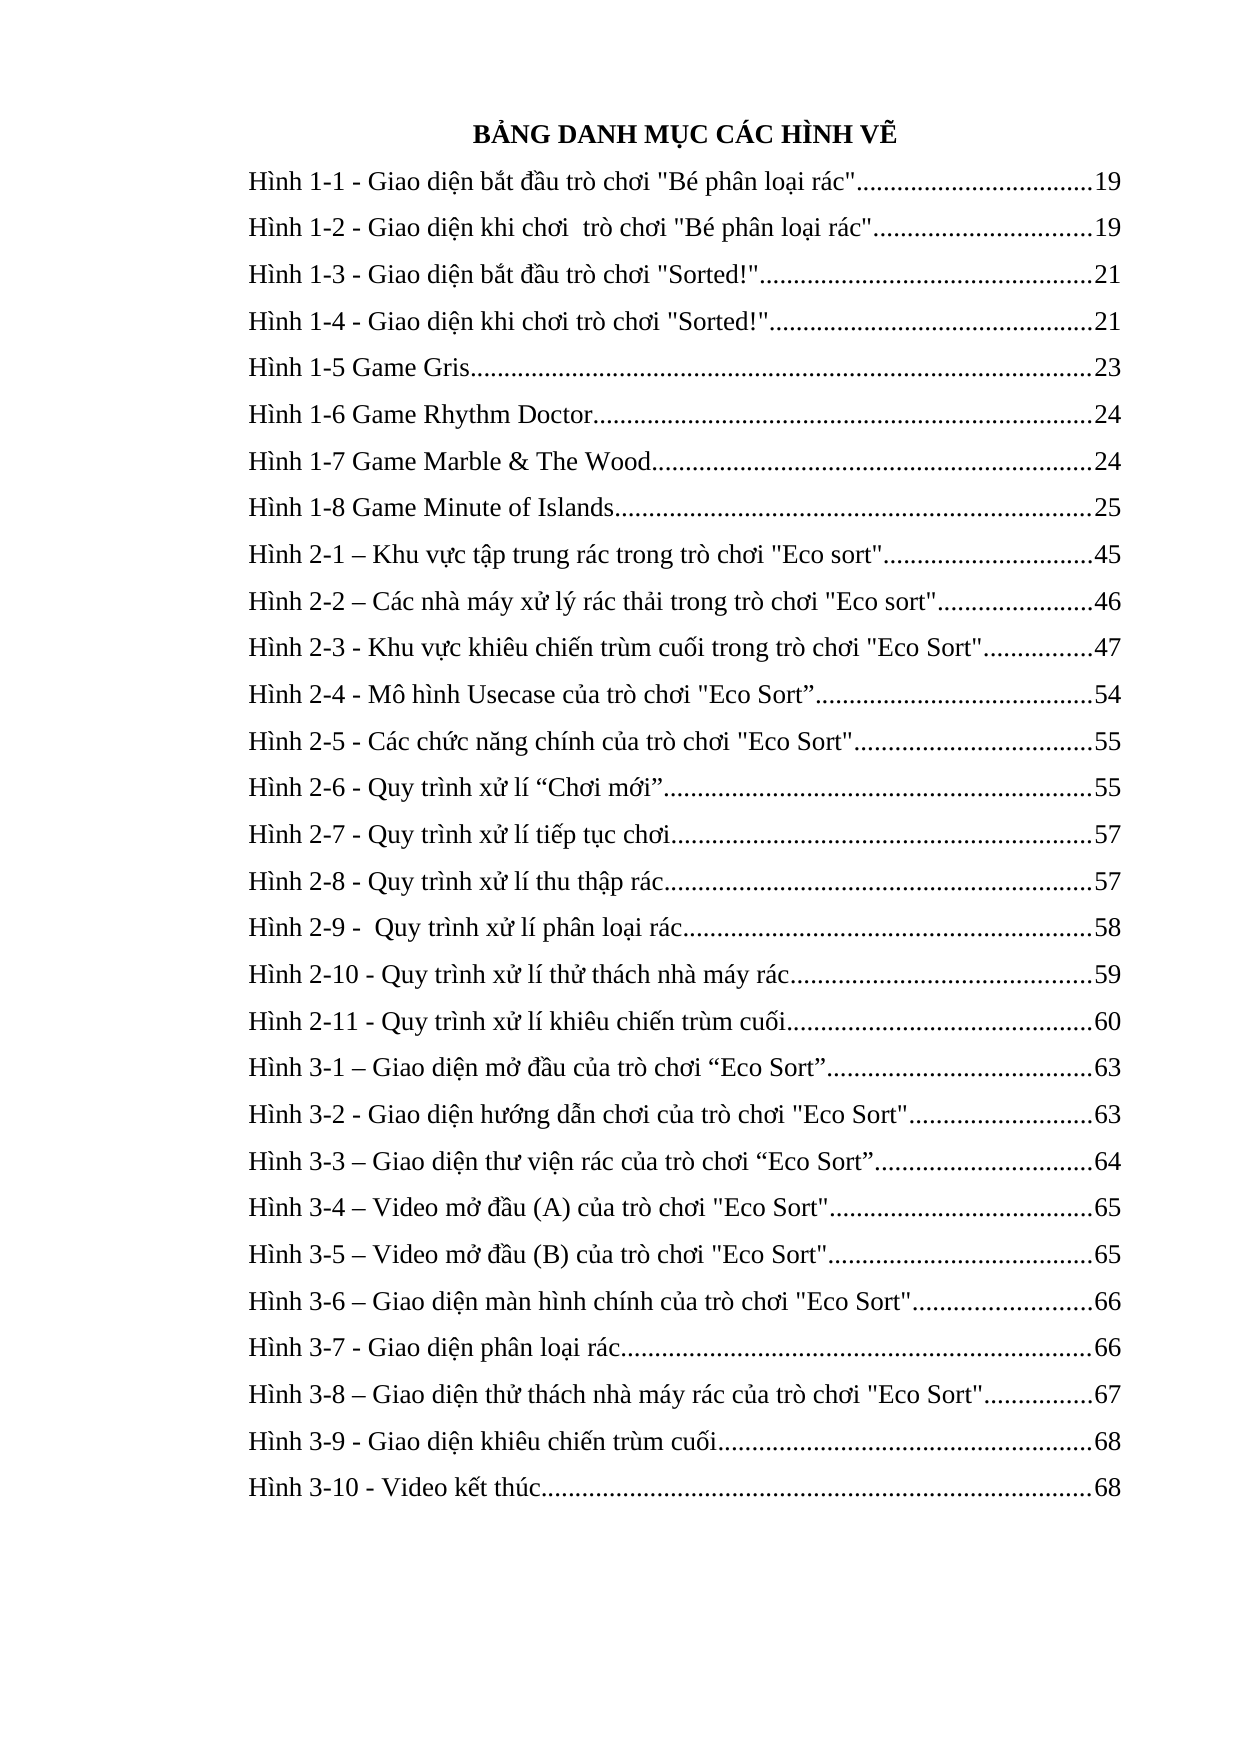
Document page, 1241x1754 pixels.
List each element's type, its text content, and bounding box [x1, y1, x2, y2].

text Hình 3-6 – Giao diện màn hình chính của trò chơi "Eco Sort" 66 [207, 1285, 1122, 1316]
text Hình 3-7 - Giao diện phân loại rác 66 [207, 1331, 1122, 1363]
text Hình 2-3 - Khu vực khiêu chiến trùm cuối trong trò chơi "Eco Sort" 47 [207, 631, 1122, 663]
text Hình 1-5 Game Gris 23 [207, 351, 1122, 383]
text Hình 3-10 - Video kết thúc 68 [207, 1471, 1122, 1503]
text Hình 2-9 - Quy trình xử lí phân loại rác 58 [207, 911, 1122, 943]
text Hình 3-3 – Giao diện thư viện rác của trò chơi “Eco Sort” 64 [207, 1145, 1122, 1176]
text Hình 3-8 – Giao diện thử thách nhà máy rác của trò chơi "Eco Sort" 67 [207, 1378, 1122, 1409]
text Hình 1-1 - Giao diện bắt đầu trò chơi "Bé phân loại rác" 19 [207, 165, 1122, 196]
text Hình 2-7 - Quy trình xử lí tiếp tục chơi 57 [207, 818, 1122, 849]
text Hình 2-6 - Quy trình xử lí “Chơi mới” 55 [207, 771, 1122, 803]
text Hình 2-10 - Quy trình xử lí thử thách nhà máy rác 59 [207, 958, 1122, 989]
text Hình 2-1 – Khu vực tập trung rác trong trò chơi "Eco sort" 45 [207, 538, 1122, 569]
text Hình 2-4 - Mô hình Usecase của trò chơi "Eco Sort” 54 [207, 678, 1122, 709]
text Hình 1-4 - Giao diện khi chơi trò chơi "Sorted!" 21 [207, 305, 1122, 336]
text Hình 3-9 - Giao diện khiêu chiến trùm cuối 68 [207, 1425, 1122, 1456]
text Hình 3-4 – Video mở đầu (A) của trò chơi "Eco Sort" 65 [207, 1191, 1122, 1223]
text Hình 2-11 - Quy trình xử lí khiêu chiến trùm cuối 60 [207, 1005, 1122, 1036]
text Hình 1-7 Game Marble & The Wood 24 [207, 445, 1122, 476]
text Hình 1-3 - Giao diện bắt đầu trò chơi "Sorted!" 21 [207, 258, 1122, 289]
text Hình 2-5 - Các chức năng chính của trò chơi "Eco Sort" 55 [207, 725, 1122, 756]
text Hình 1-2 - Giao diện khi chơi trò chơi "Bé phân loại rác" 19 [207, 211, 1122, 243]
text BẢNG DANH MỤC CÁC HÌNH VẼ [207, 118, 1122, 149]
text Hình 2-8 - Quy trình xử lí thu thập rác 57 [207, 865, 1122, 896]
text Hình 1-6 Game Rhythm Doctor 24 [207, 398, 1122, 429]
text Hình 3-1 – Giao diện mở đầu của trò chơi “Eco Sort” 63 [207, 1051, 1122, 1083]
text Hình 2-2 – Các nhà máy xử lý rác thải trong trò chơi "Eco sort" 46 [207, 585, 1122, 616]
text Hình 3-5 – Video mở đầu (B) của trò chơi "Eco Sort" 65 [207, 1238, 1122, 1269]
text Hình 3-2 - Giao diện hướng dẫn chơi của trò chơi "Eco Sort" 63 [207, 1098, 1122, 1129]
text Hình 1-8 Game Minute of Islands 25 [207, 491, 1122, 523]
